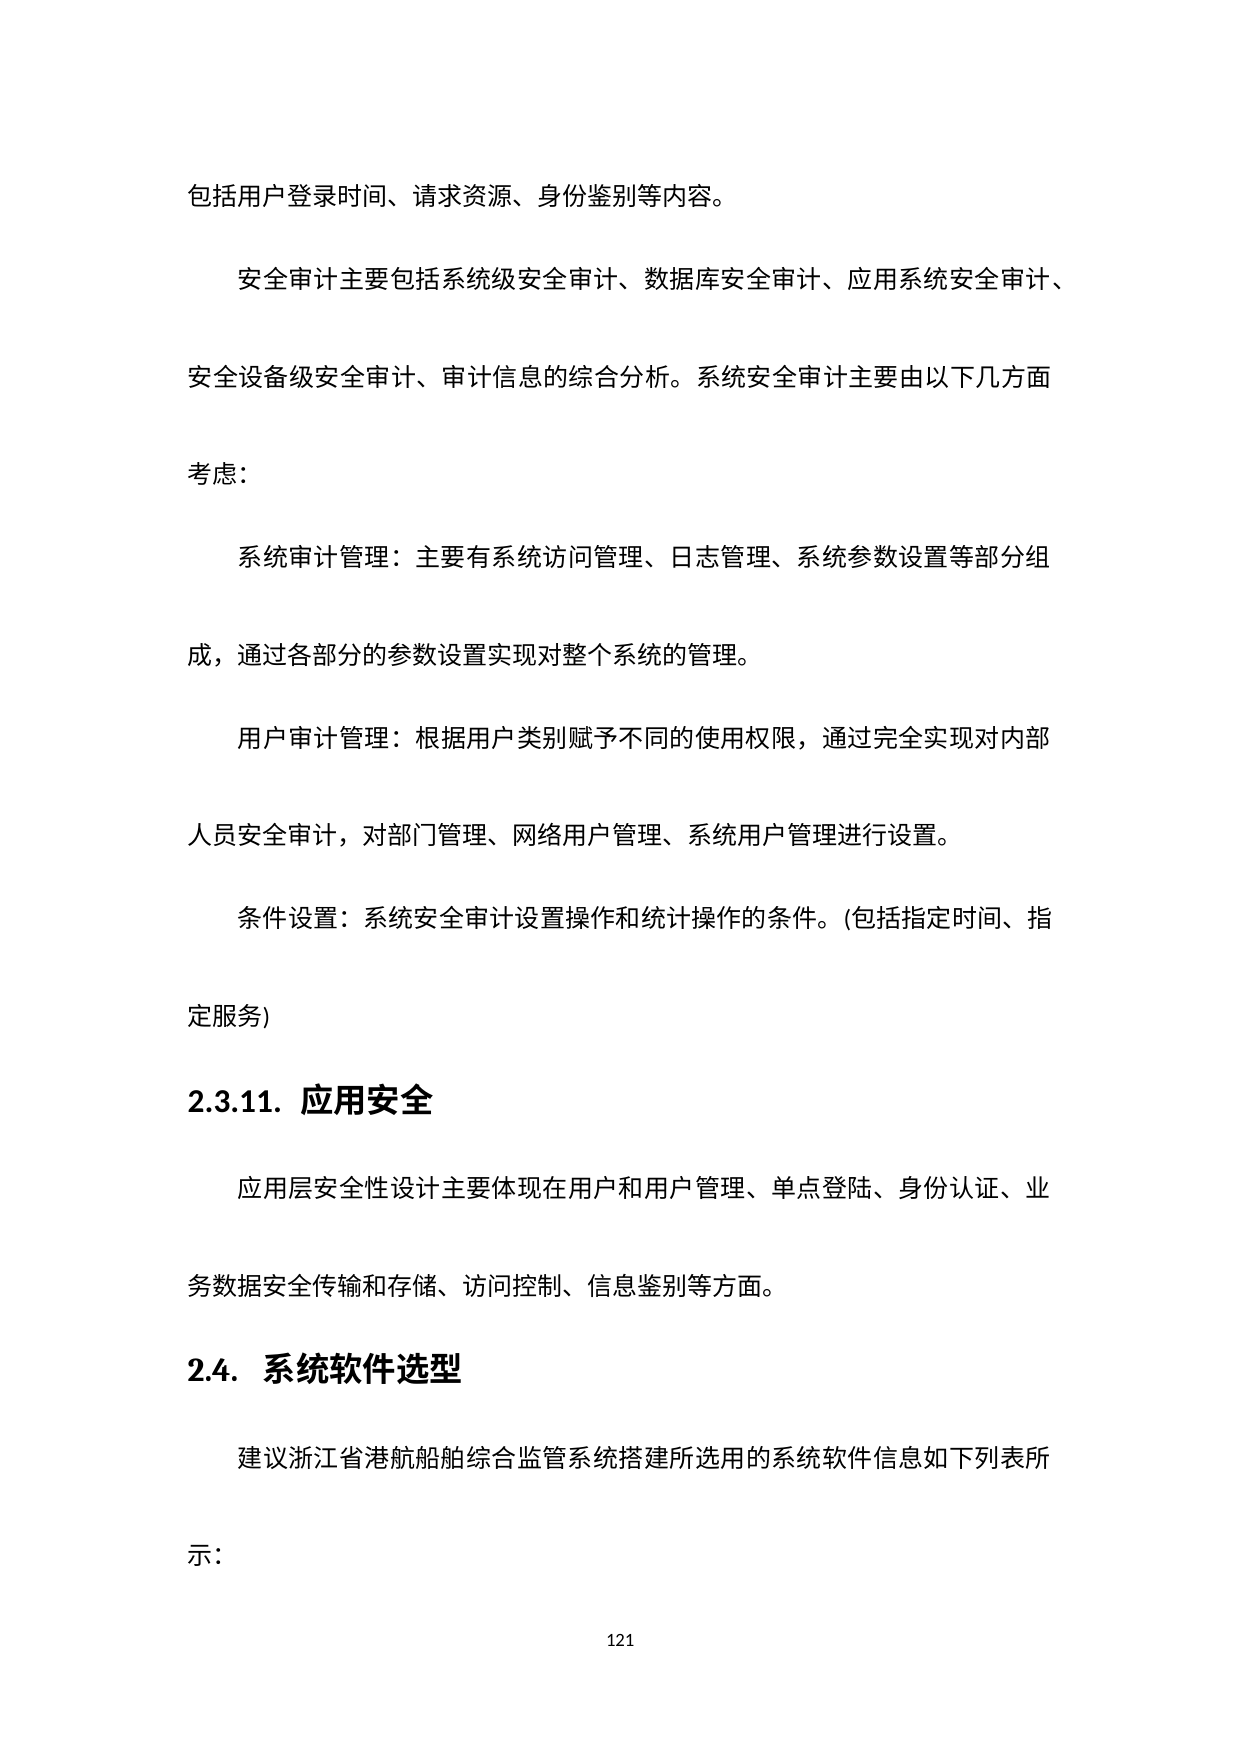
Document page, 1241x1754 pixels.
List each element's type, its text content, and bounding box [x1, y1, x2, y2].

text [187, 162, 1053, 227]
text 安全审计主要包括系统级安全审计、数据库安全审计、应用系统安全审计、安全设备级安全审计、审计信息的综合分析。系统安全审计主要由以下几方面考虑： [187, 245, 1053, 505]
text 应用层安全性设计主要体现在用户和用户管理、单点登陆、身份认证、业务数据安全传输和存储、访问控制、信息鉴别等方面。 [187, 1154, 1053, 1317]
text 条件设置：系统安全审计设置操作和统计操作的条件。(包括指定时间、指定服务) [187, 884, 1053, 1047]
text 系统审计管理：主要有系统访问管理、日志管理、系统参数设置等部分组成，通过各部分的参数设置实现对整个系统的管理。 [187, 523, 1053, 686]
subtitle 应用安全 [187, 1065, 1053, 1130]
text 建议浙江省港航船舶综合监管系统搭建所选用的系统软件信息如下列表所示： [187, 1424, 1053, 1586]
subtitle 系统软件选型 [187, 1335, 1053, 1400]
text 用户审计管理：根据用户类别赋予不同的使用权限，通过完全实现对内部人员安全审计，对部门管理、网络用户管理、系统用户管理进行设置。 [187, 704, 1053, 866]
